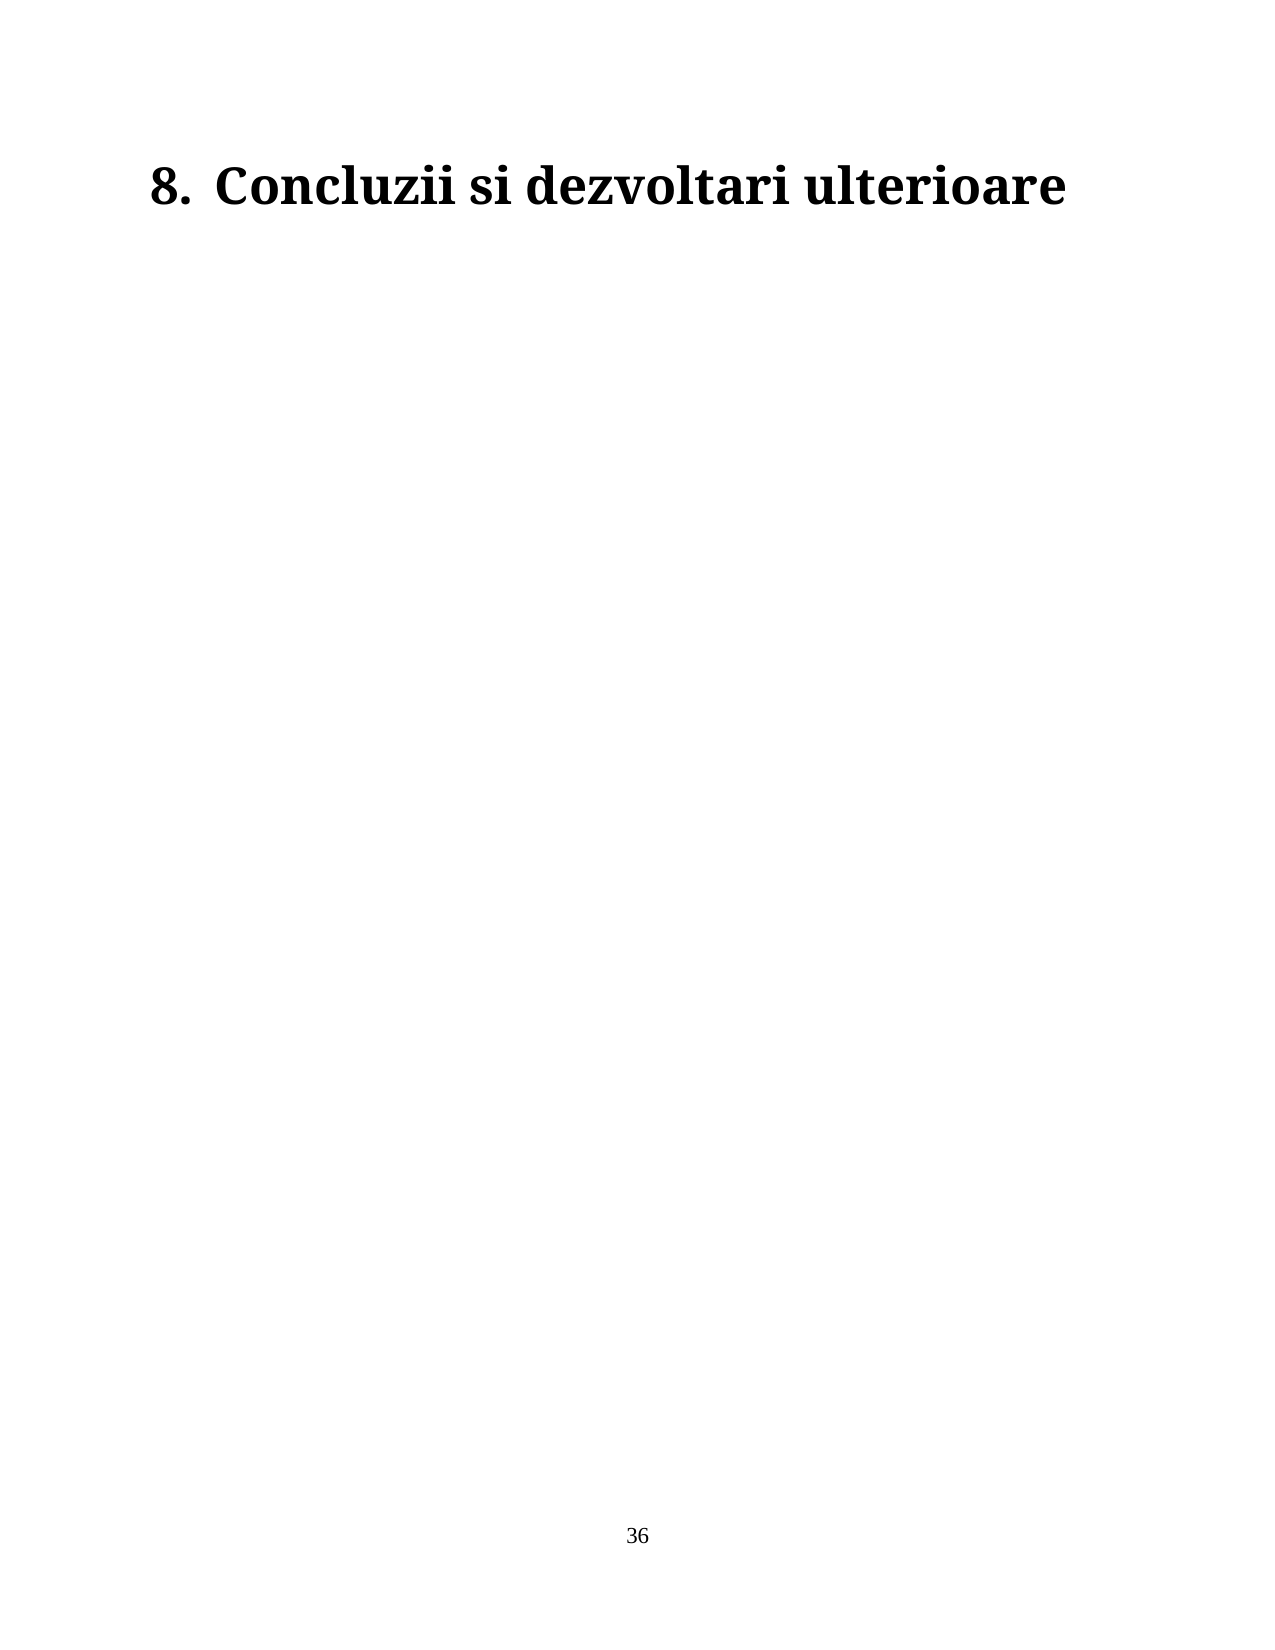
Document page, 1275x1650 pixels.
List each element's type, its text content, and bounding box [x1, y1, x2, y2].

subtitle Concluzii si dezvoltari ulterioare [150, 150, 1125, 219]
